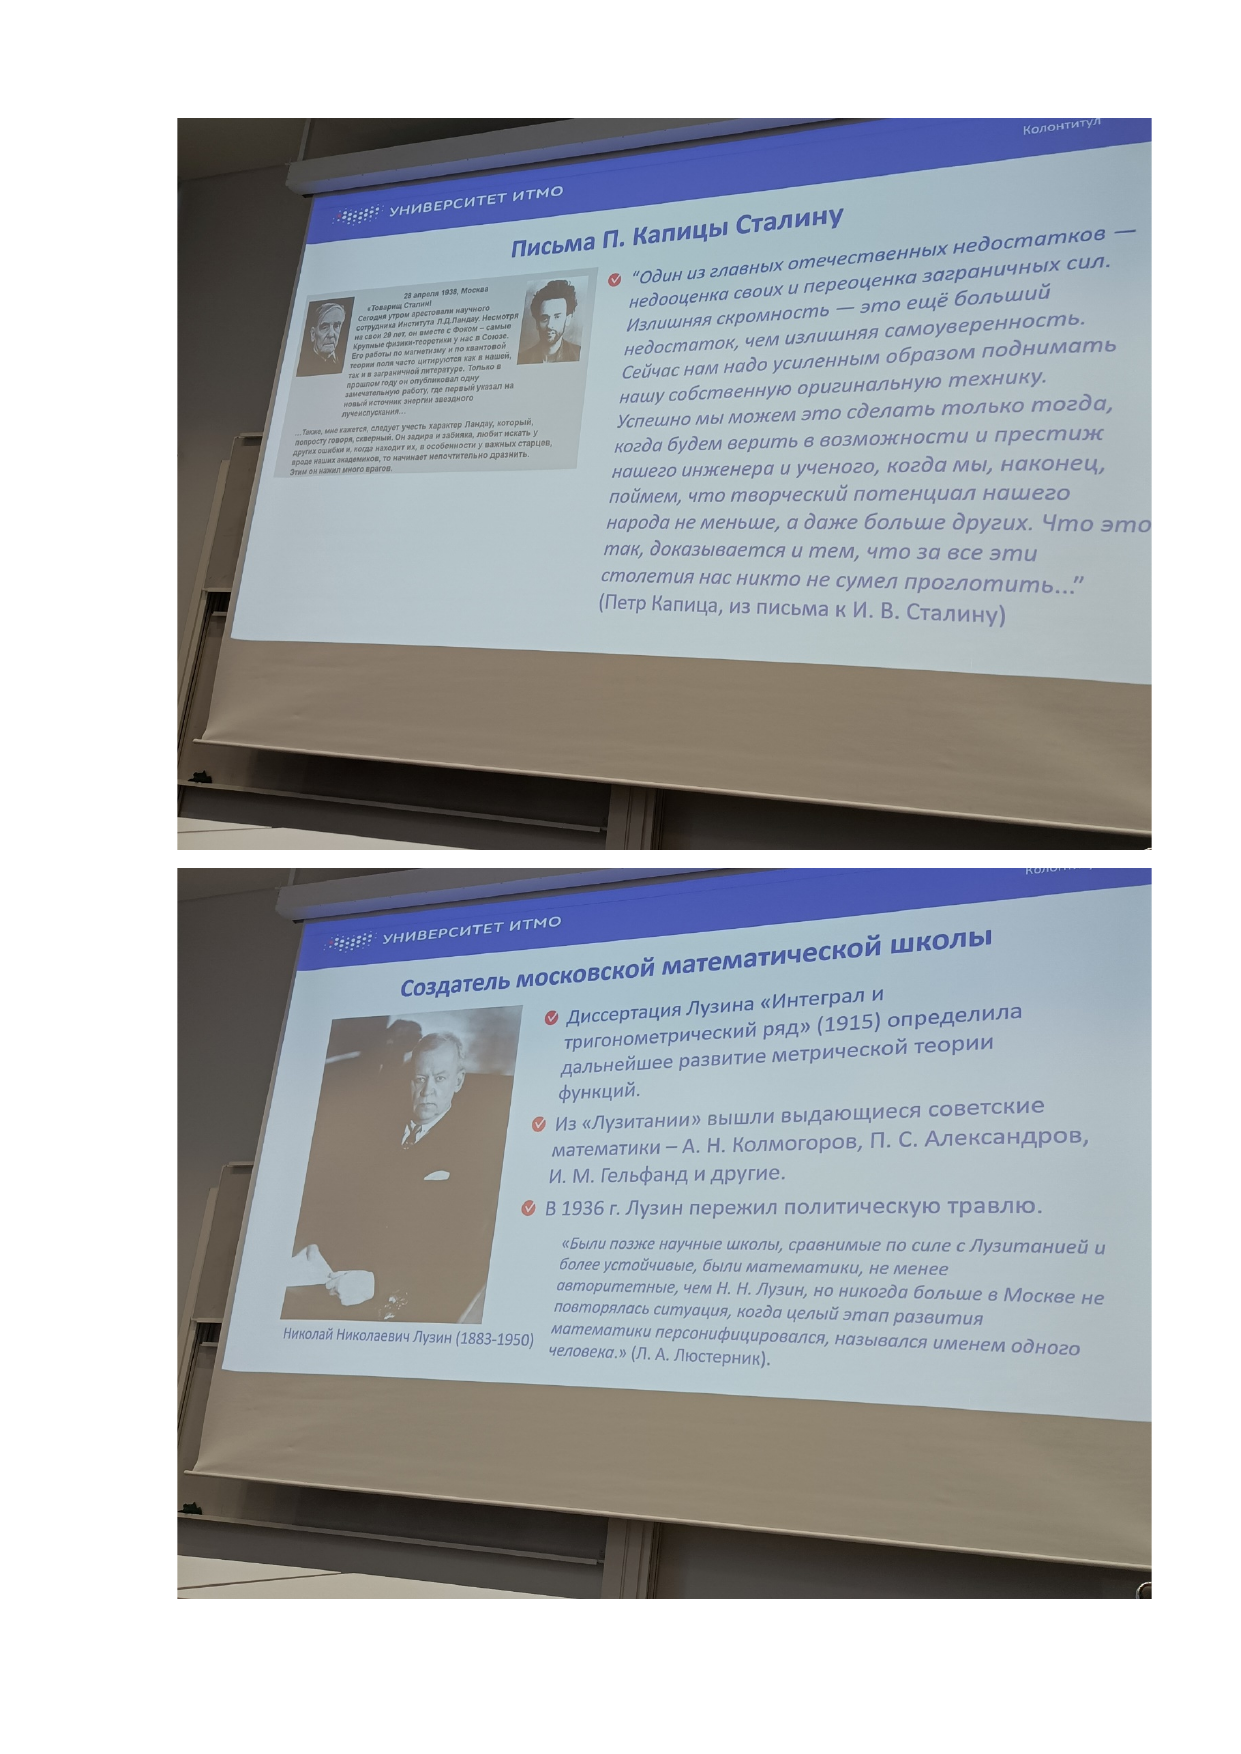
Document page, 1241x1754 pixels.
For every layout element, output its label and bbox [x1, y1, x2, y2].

picture [177, 868, 1152, 1599]
picture [177, 118, 1152, 850]
